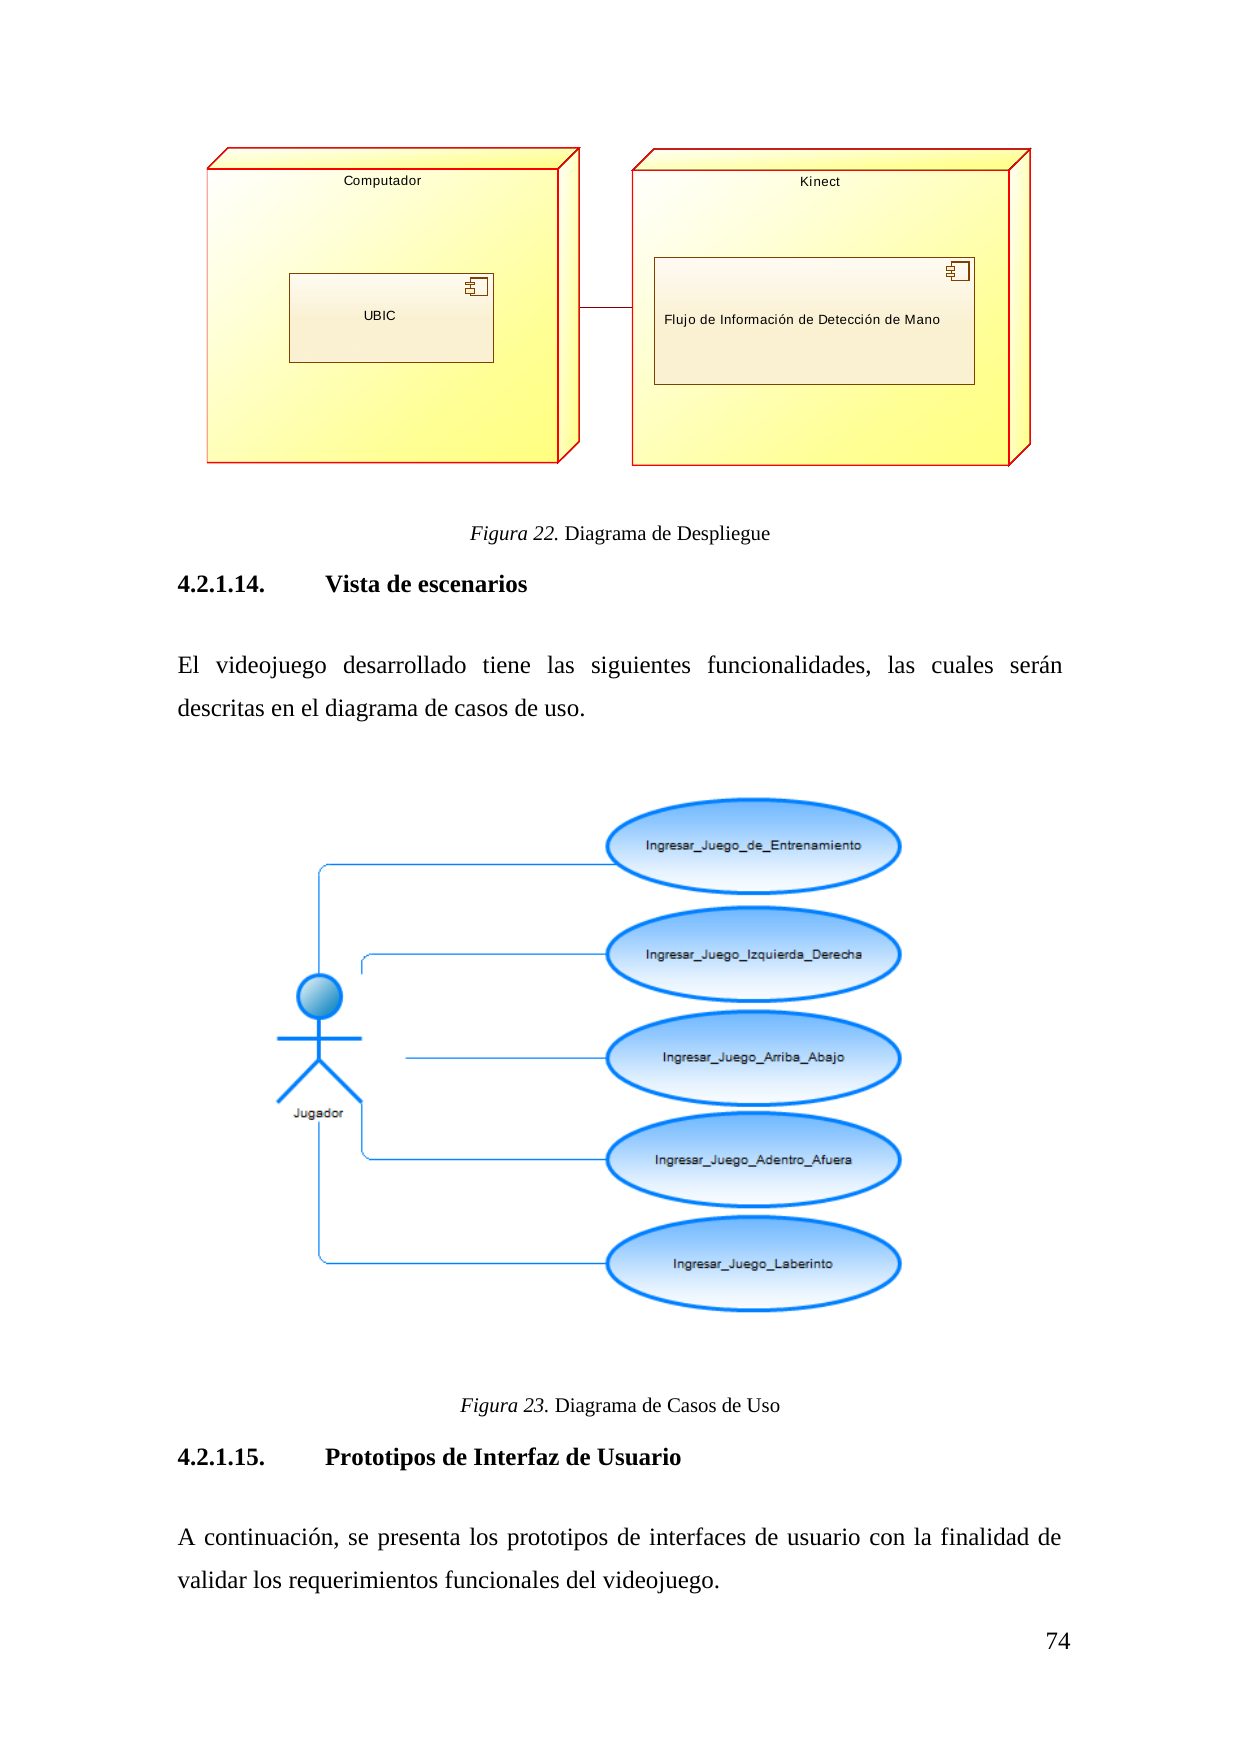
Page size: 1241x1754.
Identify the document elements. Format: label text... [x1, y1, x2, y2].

subtitle Vista de escenarios [177, 569, 1063, 598]
text El videojuego desarrollado tiene las siguientes funcionalidades, las cuales serán descritas en el diagrama de casos de uso. [177, 650, 1063, 722]
text A continuación, se presenta los prototipos de interfaces de usuario con la finalidad de validar los requerimientos funcionales del videojuego. [177, 1522, 1063, 1594]
picture [269, 773, 972, 1341]
text Figura 22. Diagrama de Despliegue [177, 520, 1063, 544]
subtitle Prototipos de Interfaz de Usuario [177, 1442, 1063, 1471]
text Figura 23. Diagrama de Casos de Uso [177, 1393, 1063, 1417]
